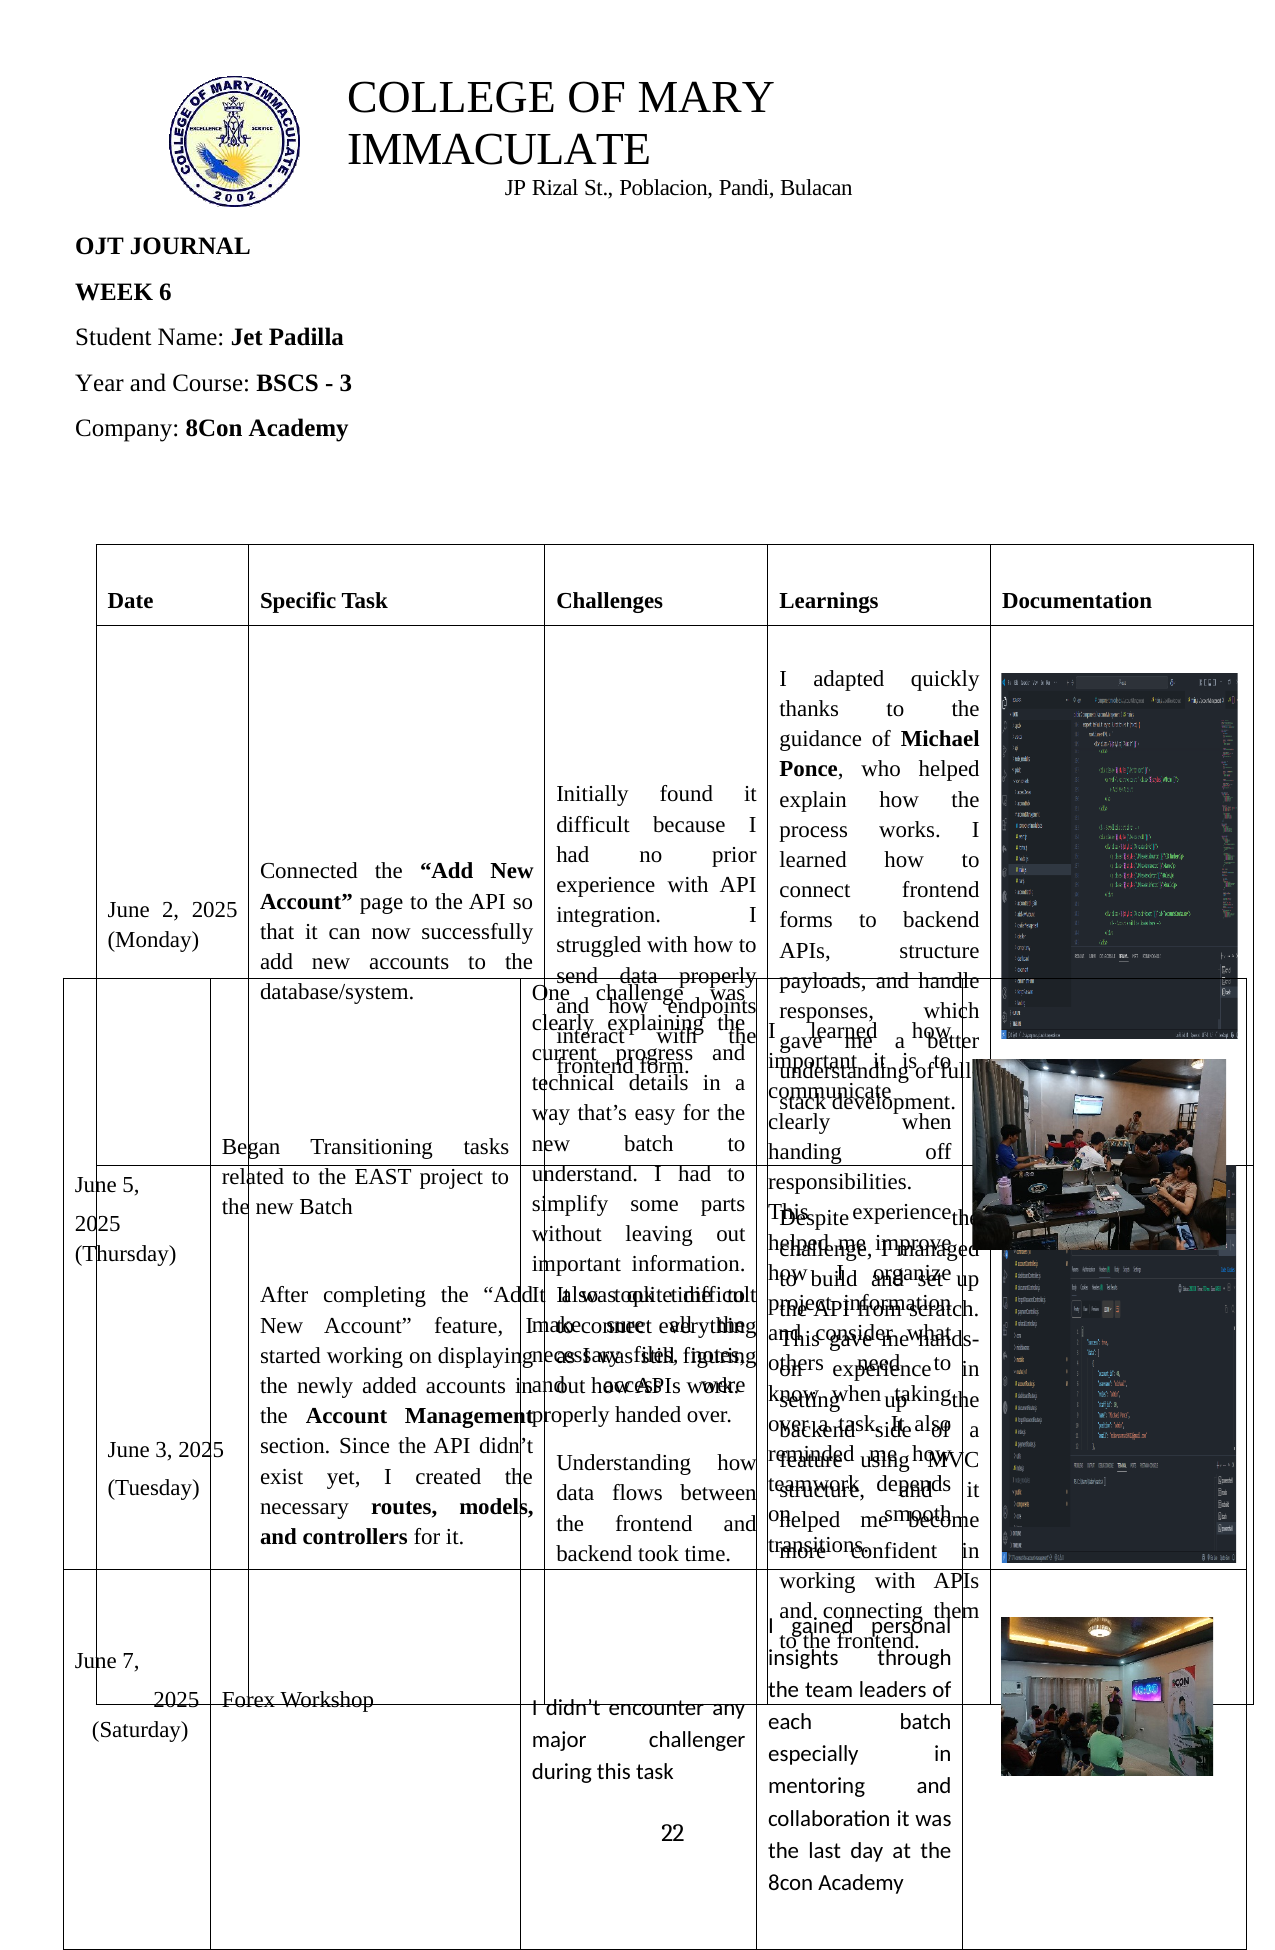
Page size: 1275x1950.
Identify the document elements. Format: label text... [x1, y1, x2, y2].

table_header Challenges [545, 545, 767, 625]
table_header One challenge was clearly explaining the current progress and technical details in a way that’s easy for the new batch to understand. I had to simplify some parts without leaving out important information. It also took time to make sure all the necessary files, notes, and access were properly handed over. [521, 979, 756, 1569]
table_cell [991, 626, 1253, 1165]
table_header Began Transitioning tasks related to the EAST project to the new Batch [211, 979, 520, 1569]
picture [972, 1059, 1227, 1250]
table_header Date [97, 545, 248, 625]
table_header Specific Task [249, 545, 544, 625]
table_header I learned how important it is to communicate clearly when handing off responsibilities. This experience helped me improve how I organize project information and consider what others need to know when taking over a task. It also reminded me how teamwork depends on smooth transitions. [757, 979, 962, 1569]
table_header Documentation [991, 545, 1253, 625]
text WEEK 6 [75, 277, 1275, 306]
text Student Name: Jet Padilla [75, 322, 1275, 351]
table_cell I adapted quickly thanks to the guidance of Michael Ponce, who helped explain how the process works. I learned how to connect frontend forms to backend APIs, structure payloads, and handle responses, which gave me a better understanding of full-stack development. [768, 626, 990, 978]
table_header [963, 979, 1246, 1569]
table_cell [1247, 1166, 1253, 1704]
table_cell June 7, 2025 (Saturday) [64, 1570, 210, 1949]
table_header June 5, 2025 (Thursday) [64, 979, 210, 1569]
picture [168, 75, 300, 207]
text OJT JOURNAL [75, 231, 1275, 260]
text Year and Course: BSCS - 3 [75, 368, 1275, 397]
table_cell I didn’t encounter any major challenger during this task [521, 1570, 756, 1949]
text Company: 8Con Academy [75, 413, 1275, 442]
table_cell [963, 1570, 1246, 1949]
table_cell June 2, 2025 (Monday) [97, 626, 248, 978]
picture [1000, 673, 1238, 978]
table_cell Forex Workshop [211, 1570, 520, 1949]
table_header Learnings [768, 545, 990, 625]
table_cell Connected the “Add New Account” page to the API so that it can now successfully add new accounts to the database/system. [249, 626, 544, 978]
table_cell I gained personal insights through the team leaders of each batch especially in mentoring and collaboration it was the last day at the 8con Academy [757, 1570, 962, 1949]
table_cell Initially found it difficult because I had no prior experience with API integration. I struggled with how to send data properly and how endpoints interact with the frontend form. [545, 626, 767, 978]
picture [1001, 1617, 1214, 1776]
